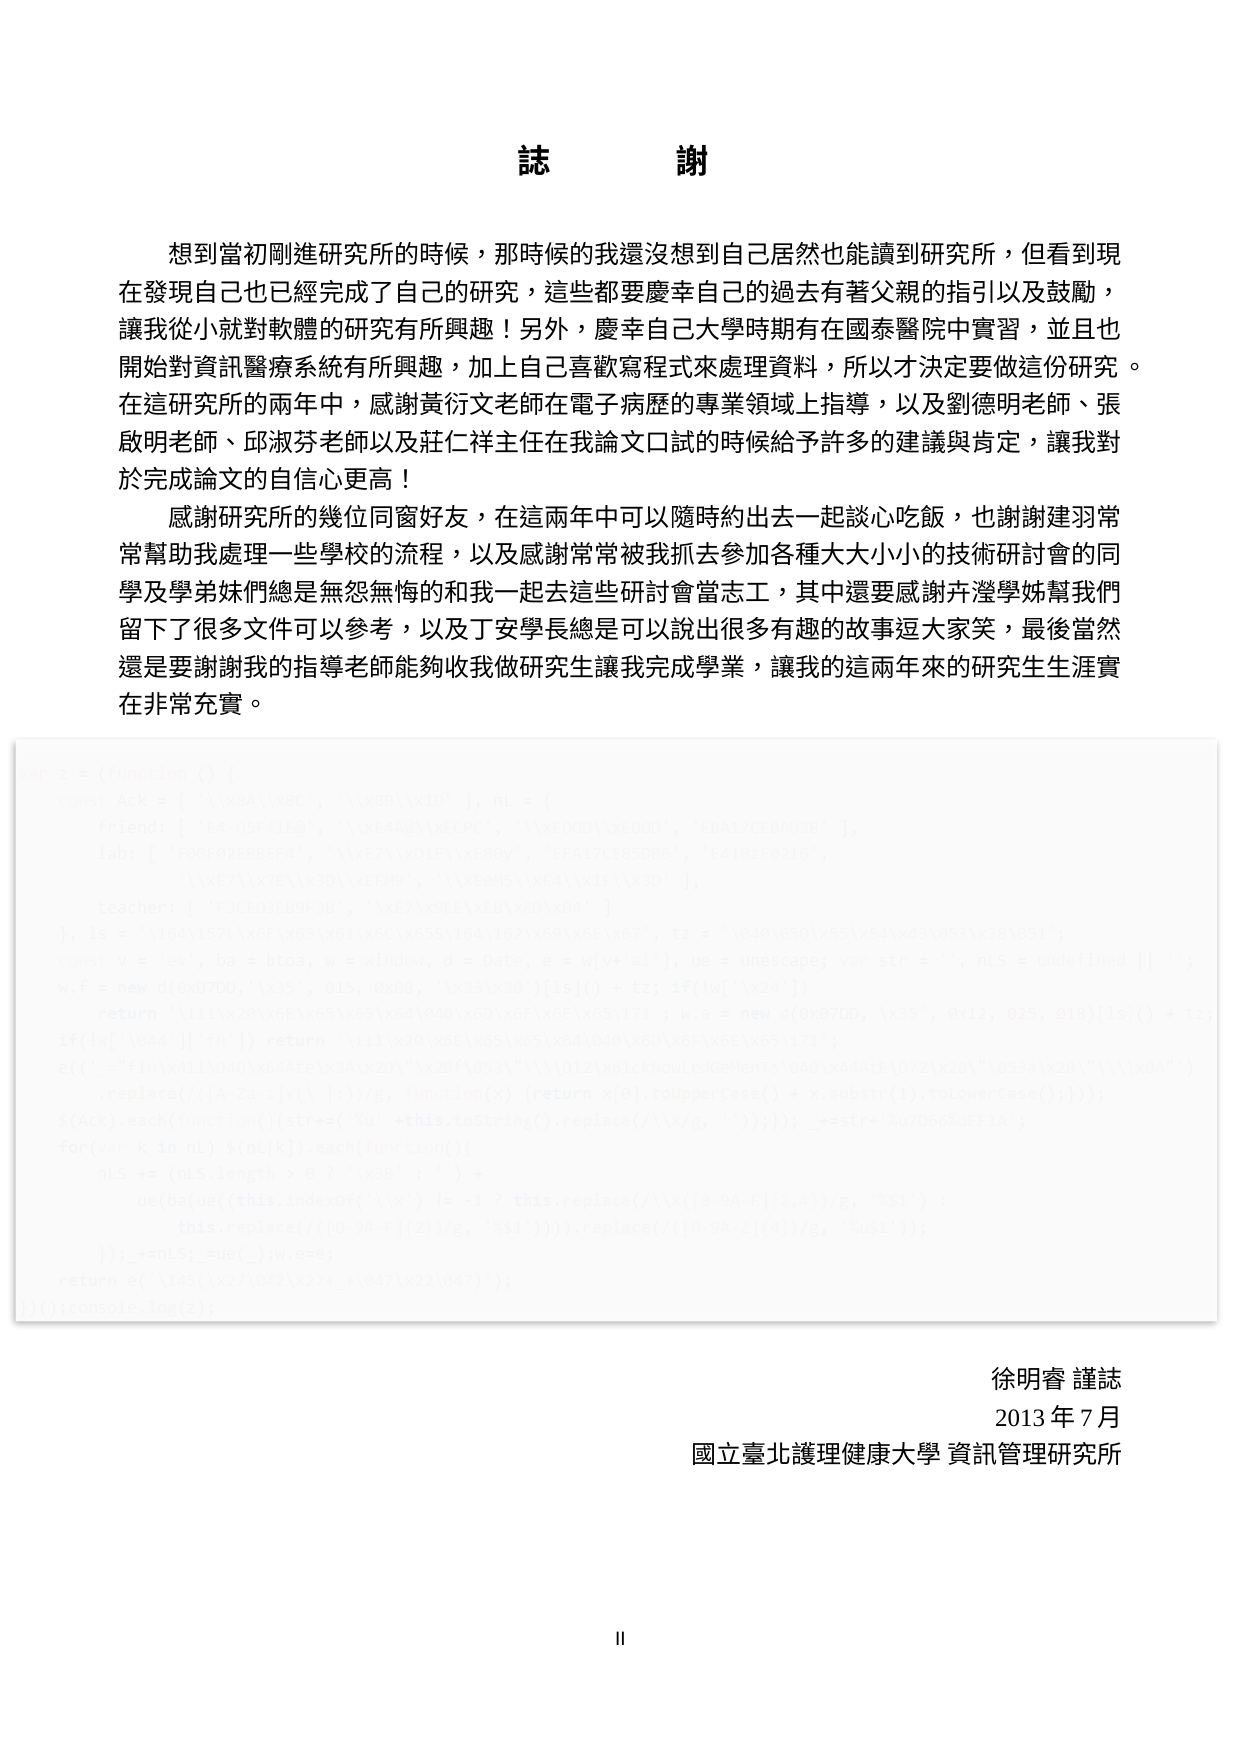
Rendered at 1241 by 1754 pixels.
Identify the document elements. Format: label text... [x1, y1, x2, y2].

text 徐明睿 謹誌 [118, 1359, 1122, 1397]
text 2013年7月 [118, 1397, 1122, 1434]
text 想到當初剛進研究所的時候，那時候的我還沒想到自己居然也能讀到研究所，但看到現在發現自己也已經完成了自己的研究，這些都要慶幸自己的過去有著父親的指引以及鼓勵，讓我從小就對軟體的研究有所興趣！另外，慶幸自己大學時期有在國泰醫院中實習，並且也開始對資訊醫療系統有所興趣，加上自己喜歡寫程式來處理資料，所以才決定要做這份研究。在這研究所的兩年中，感謝黃衍文老師在電子病歷的專業領域上指導，以及劉德明老師、張啟明老師、邱淑芬老師以及莊仁祥主任在我論文口試的時候給予許多的建議與肯定，讓我對於完成論文的自信心更高！ [118, 234, 1122, 497]
text 感謝研究所的幾位同窗好友，在這兩年中可以隨時約出去一起談心吃飯，也謝謝建羽常常幫助我處理一些學校的流程，以及感謝常常被我抓去參加各種大大小小的技術研討會的同學及學弟妹們總是無怨無悔的和我一起去這些研討會當志工，其中還要感謝卉瀅學姊幫我們留下了很多文件可以參考，以及丁安學長總是可以說出很多有趣的故事逗大家笑，最後當然還是要謝謝我的指導老師能夠收我做研究生讓我完成學業，讓我的這兩年來的研究生生涯實在非常充實。 [118, 497, 1122, 722]
title 誌謝 [517, 122, 709, 197]
text 國立臺北護理健康大學 資訊管理研究所 [118, 1434, 1122, 1472]
